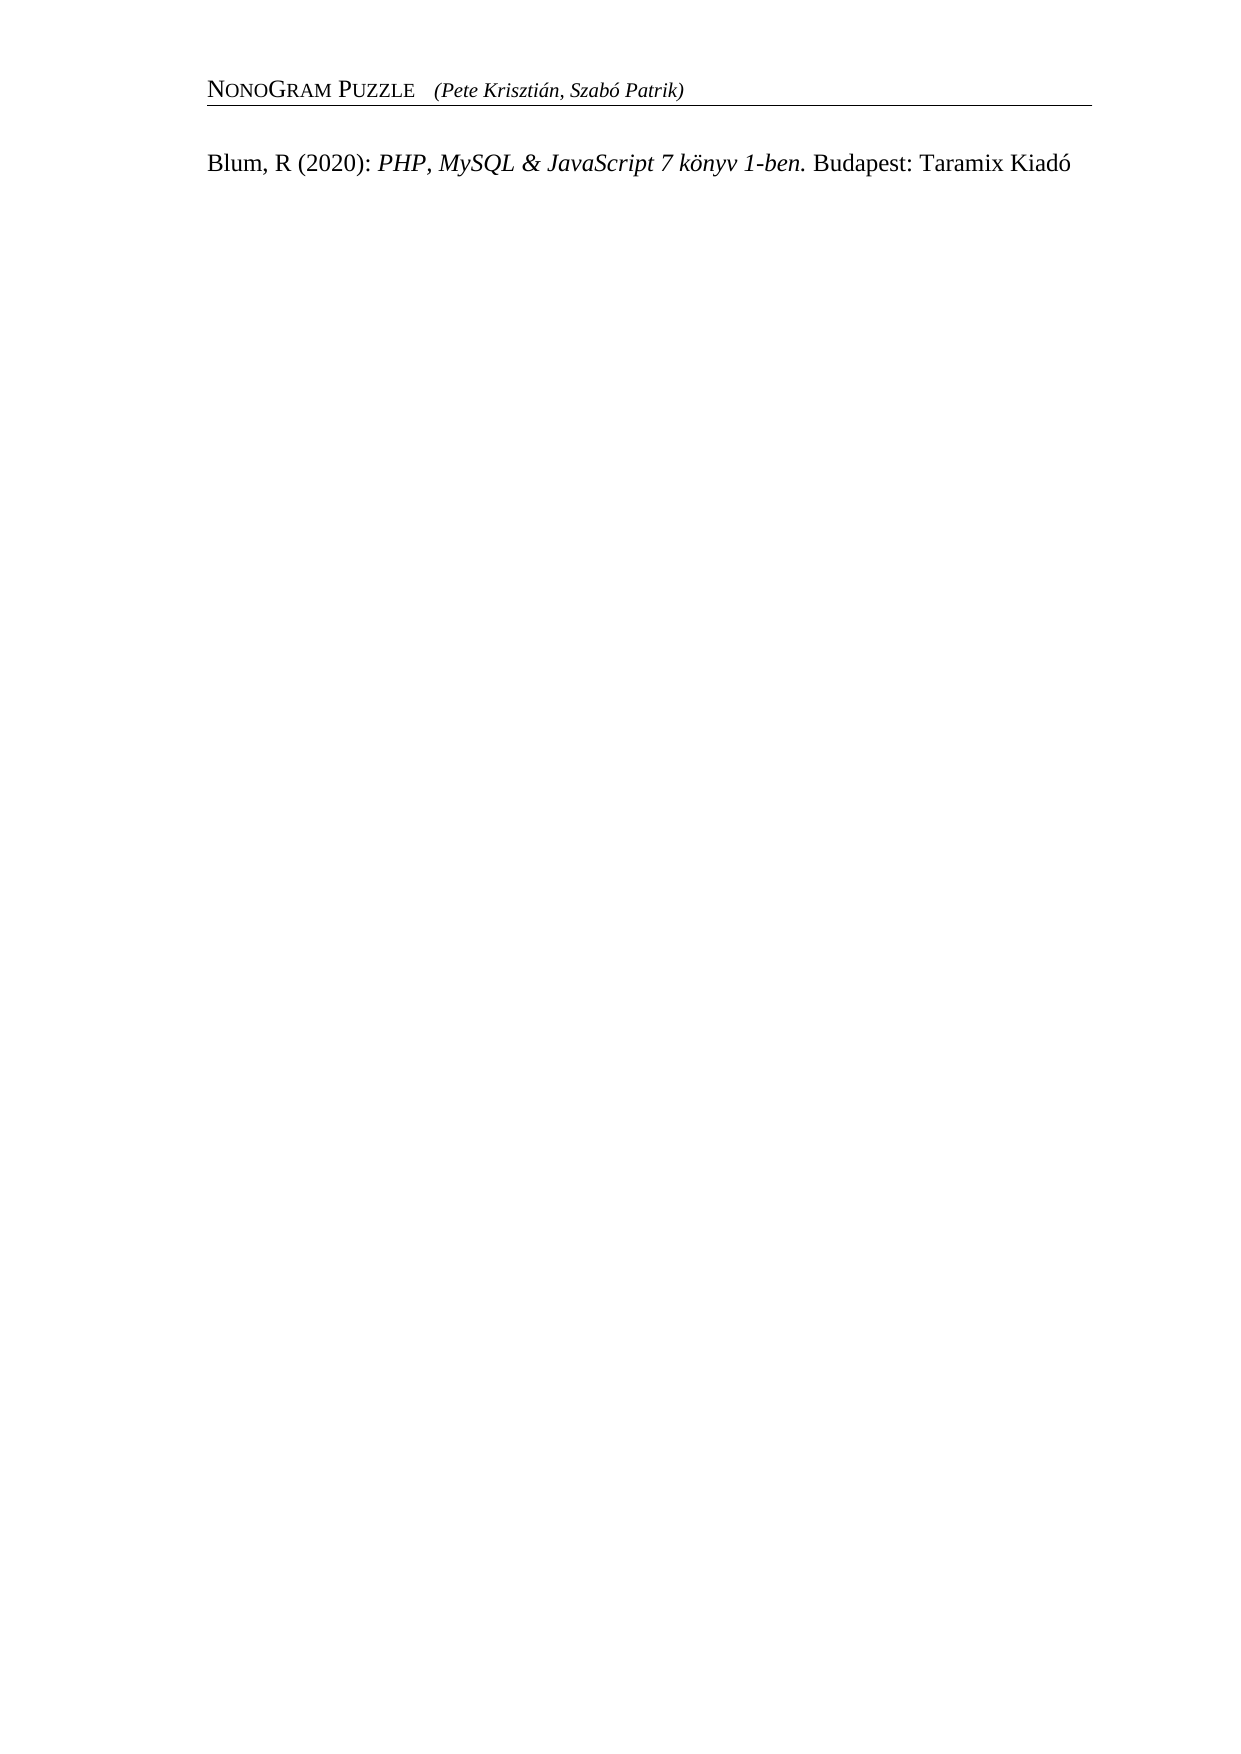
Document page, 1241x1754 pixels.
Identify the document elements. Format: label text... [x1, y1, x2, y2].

text Blum, R (2020): PHP, MySQL & JavaScript 7 könyv 1-ben. Budapest: Taramix Kiadó [207, 148, 1092, 176]
